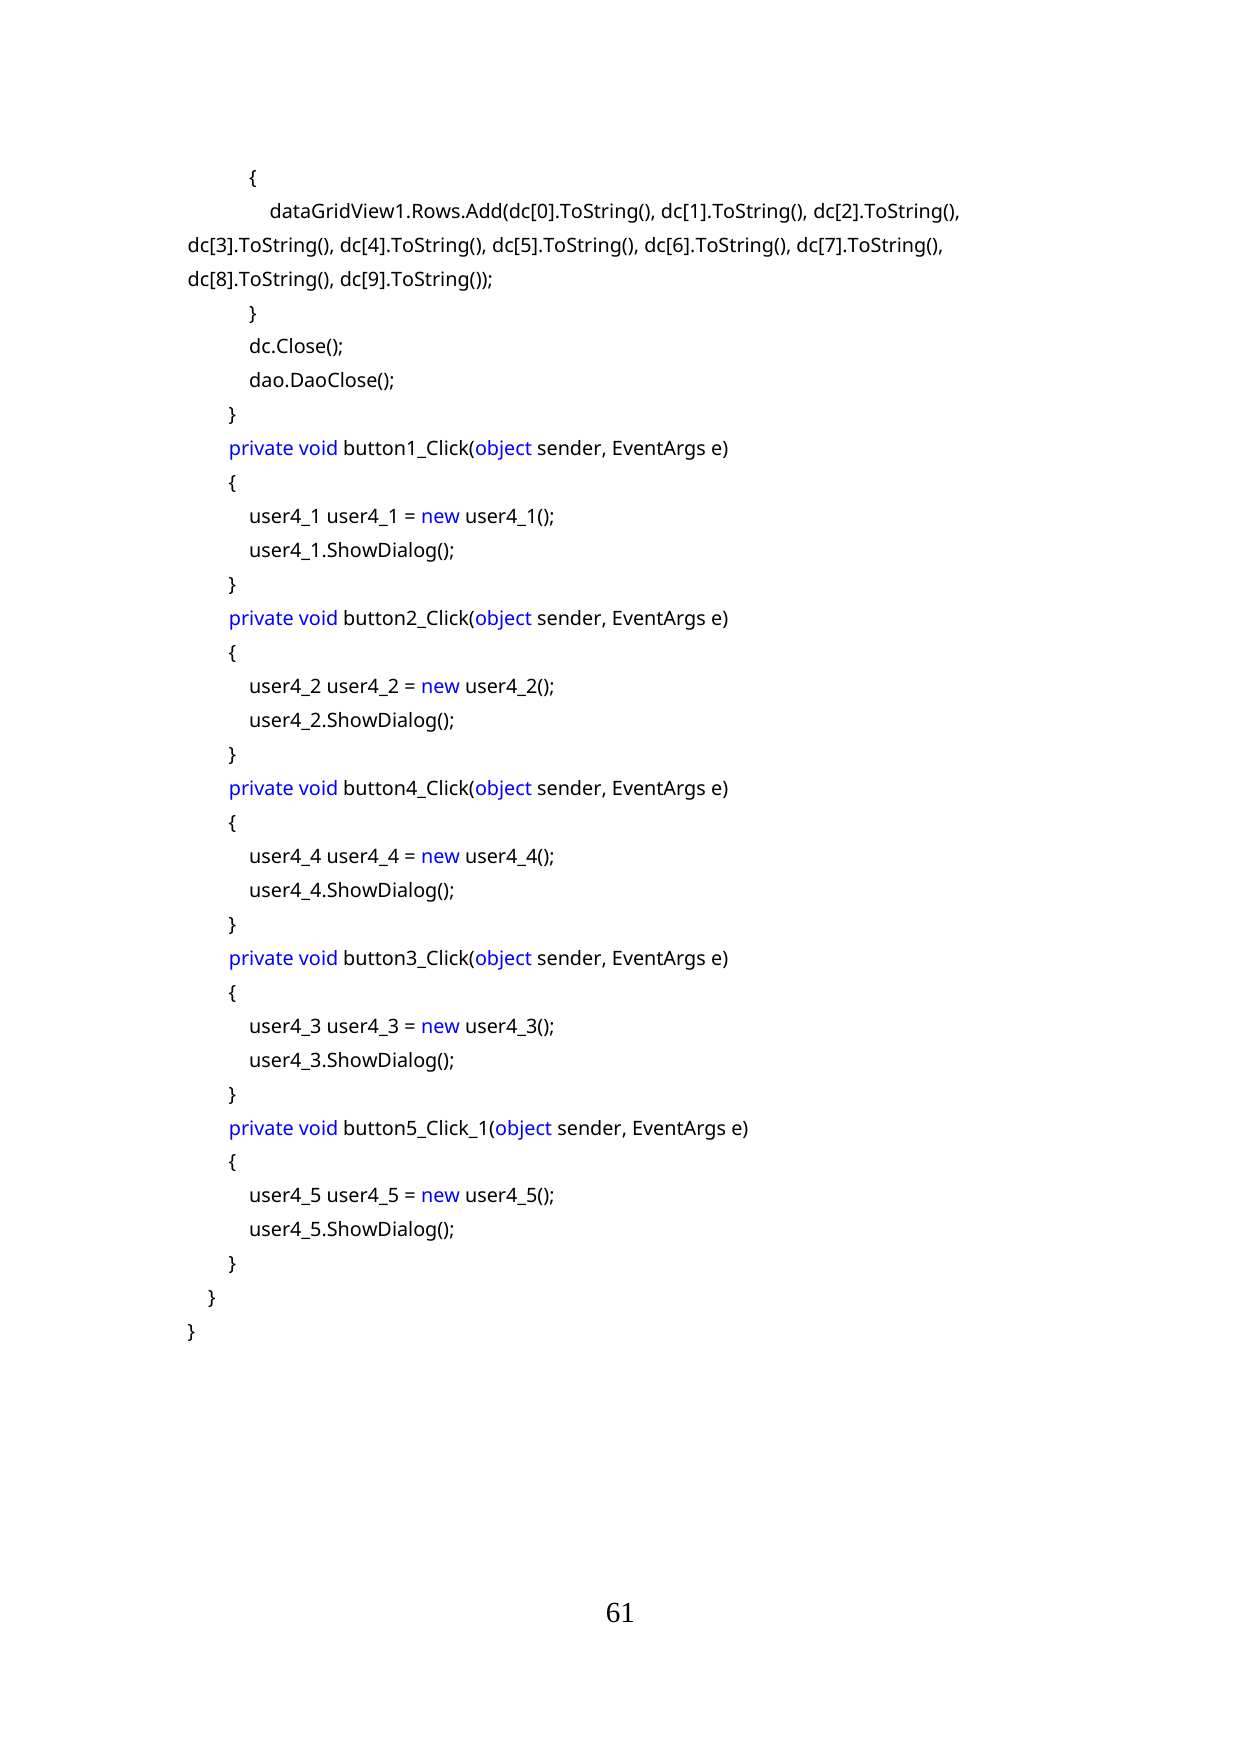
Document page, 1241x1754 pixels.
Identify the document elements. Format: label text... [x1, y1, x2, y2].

text { [187, 635, 1053, 669]
text private void button2_Click(object sender, EventArgs e) [187, 601, 1053, 635]
text { [187, 159, 1053, 193]
text user4_1 user4_1 = new user4_1(); [187, 499, 1053, 533]
text } [187, 567, 1053, 601]
text user4_1.ShowDialog(); [187, 533, 1053, 567]
text user4_4 user4_4 = new user4_4(); [187, 839, 1053, 873]
text user4_2.ShowDialog(); [187, 703, 1053, 737]
text } [187, 295, 1053, 329]
text } [187, 397, 1053, 431]
text } [187, 1246, 1053, 1280]
text user4_5 user4_5 = new user4_5(); [187, 1178, 1053, 1212]
text } [187, 1280, 1053, 1314]
text { [187, 1144, 1053, 1178]
text private void button3_Click(object sender, EventArgs e) [187, 941, 1053, 974]
text user4_3.ShowDialog(); [187, 1042, 1053, 1076]
text user4_2 user4_2 = new user4_2(); [187, 669, 1053, 703]
text { [187, 805, 1053, 839]
text { [187, 974, 1053, 1008]
text private void button5_Click_1(object sender, EventArgs e) [187, 1110, 1053, 1144]
text user4_3 user4_3 = new user4_3(); [187, 1008, 1053, 1042]
text user4_5.ShowDialog(); [187, 1212, 1053, 1246]
text dataGridView1.Rows.Add(dc[0].ToString(), dc[1].ToString(), dc[2].ToString(), dc[3].ToString(), dc[4].ToString(), dc[5].ToString(), dc[6].ToString(), dc[7].ToString(), dc[8].ToString(), dc[9].ToString()); [187, 193, 1053, 295]
text } [187, 737, 1053, 771]
text } [187, 907, 1053, 941]
text user4_4.ShowDialog(); [187, 873, 1053, 907]
text private void button4_Click(object sender, EventArgs e) [187, 771, 1053, 805]
text { [187, 465, 1053, 499]
text dc.Close(); [187, 329, 1053, 363]
text } [187, 1314, 1053, 1348]
text private void button1_Click(object sender, EventArgs e) [187, 431, 1053, 465]
text } [187, 1076, 1053, 1110]
text dao.DaoClose(); [187, 363, 1053, 397]
